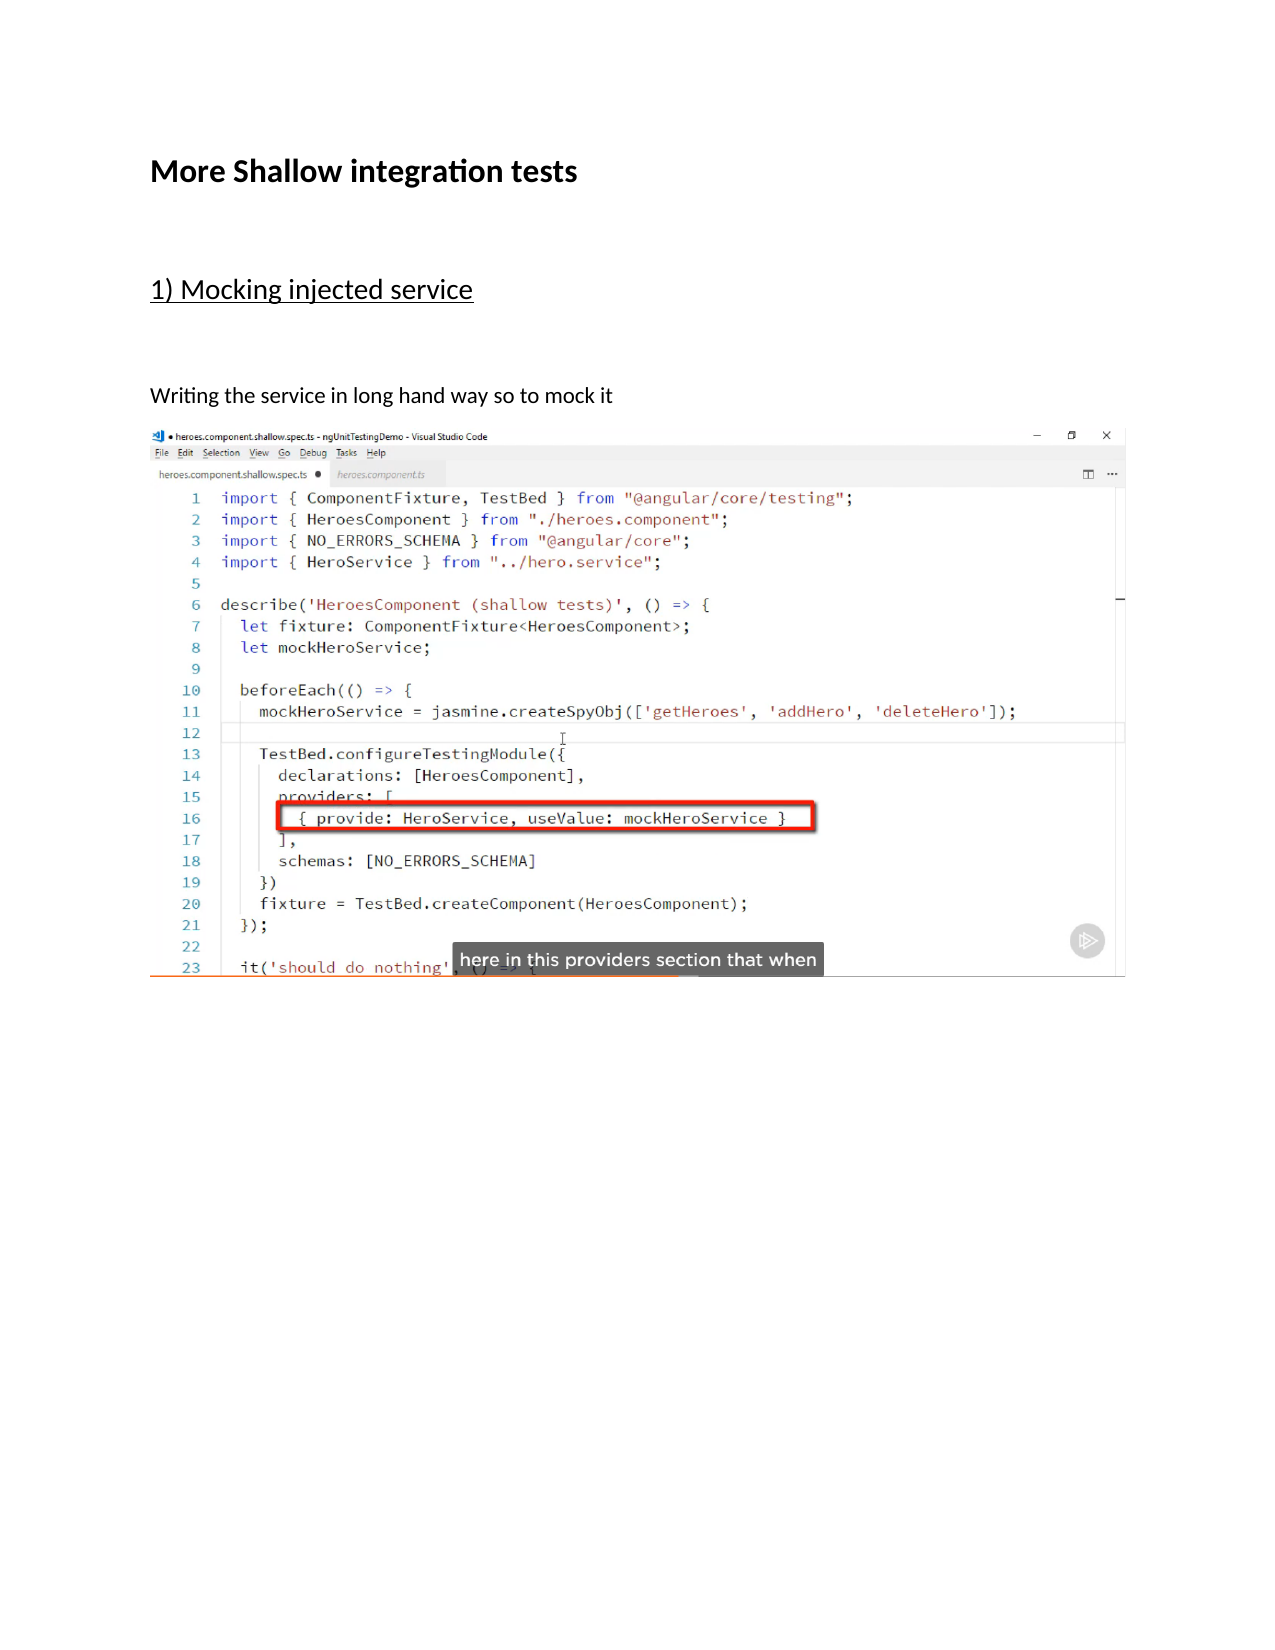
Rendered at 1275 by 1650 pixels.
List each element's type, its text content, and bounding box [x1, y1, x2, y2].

text 1) Mocking injected service [150, 271, 1125, 307]
text More Shallow integration tests [150, 150, 1125, 191]
text Writing the service in long hand way so to mock it [150, 381, 1125, 409]
picture [150, 428, 1125, 977]
